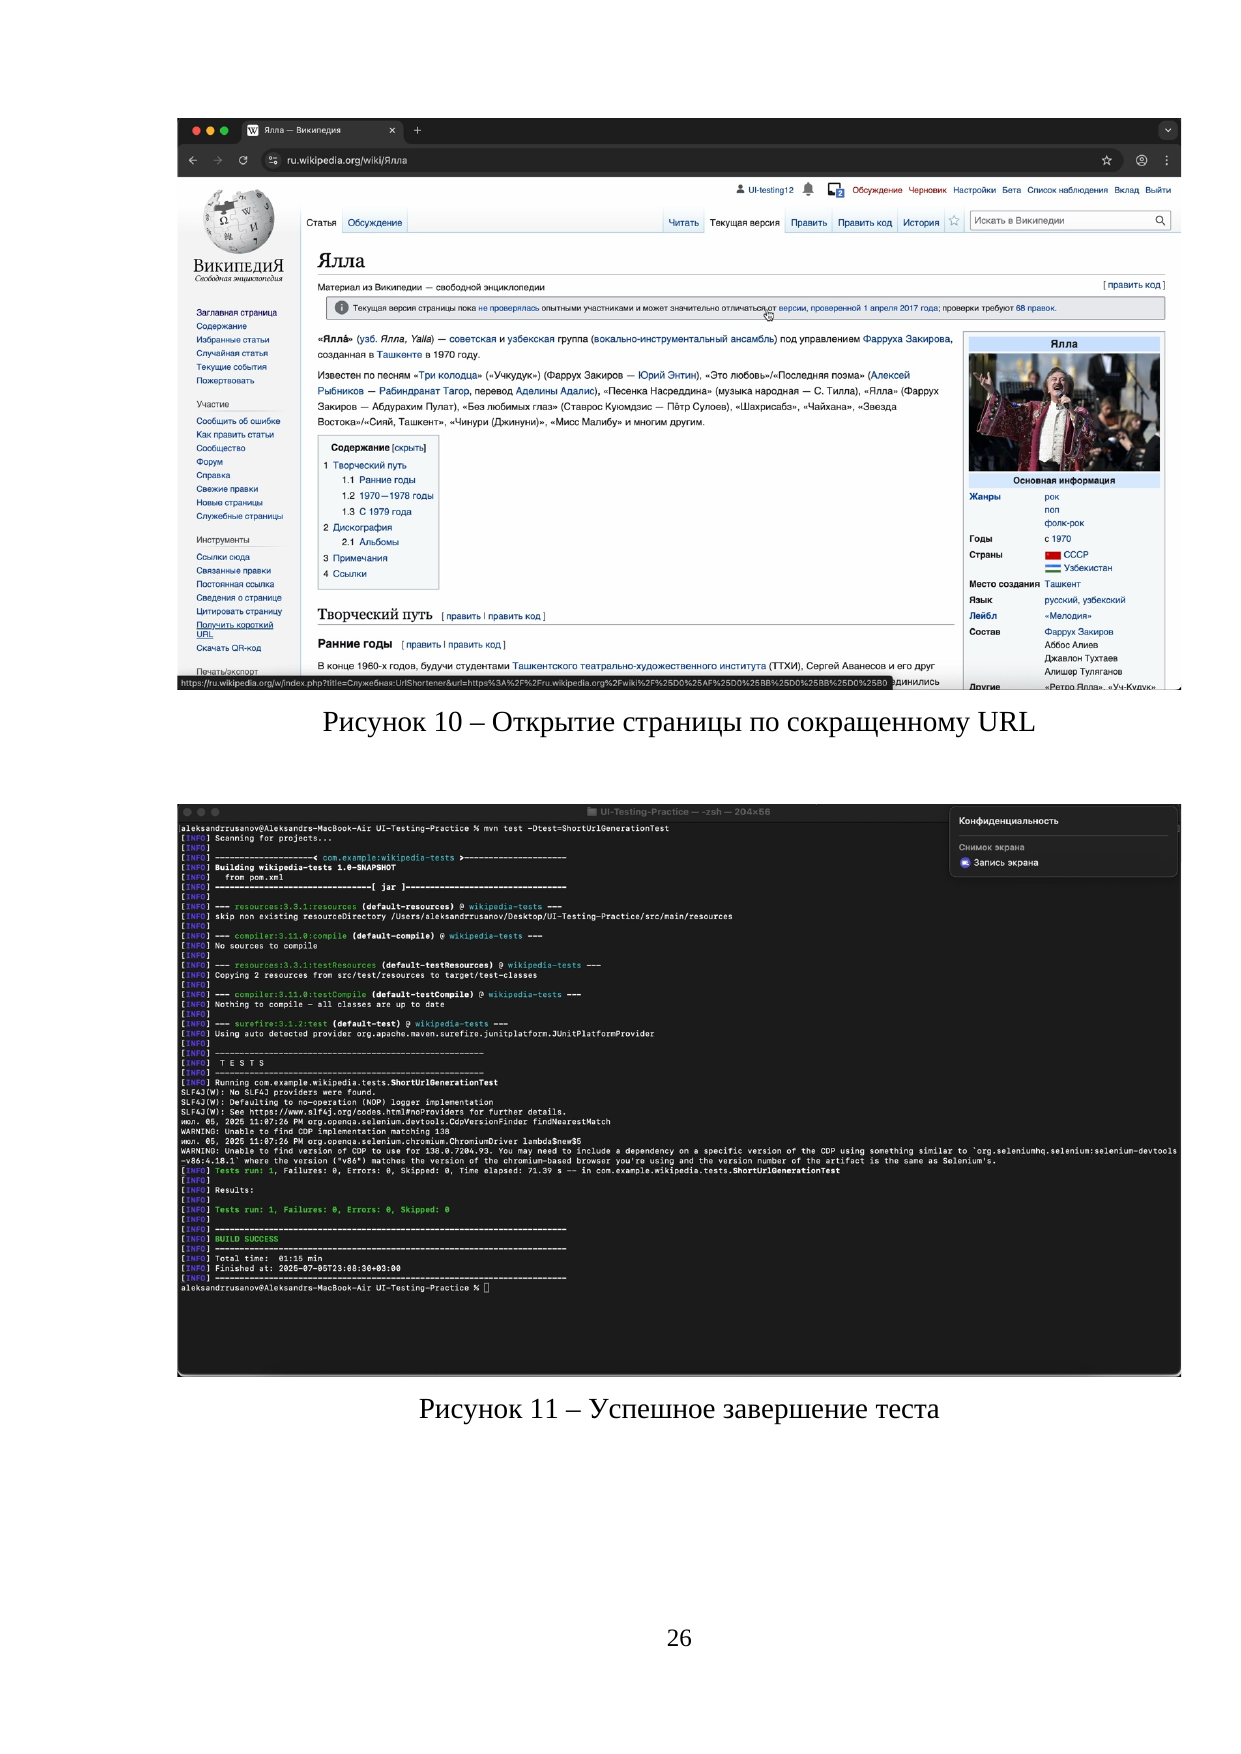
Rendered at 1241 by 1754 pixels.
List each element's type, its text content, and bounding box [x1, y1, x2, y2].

picture [177, 118, 1182, 690]
text Рисунок 11 – Успешное завершение теста [177, 1391, 1181, 1424]
text Рисунок 10 – Открытие страницы по сокращенному URL [177, 704, 1181, 738]
picture [177, 804, 1182, 1377]
